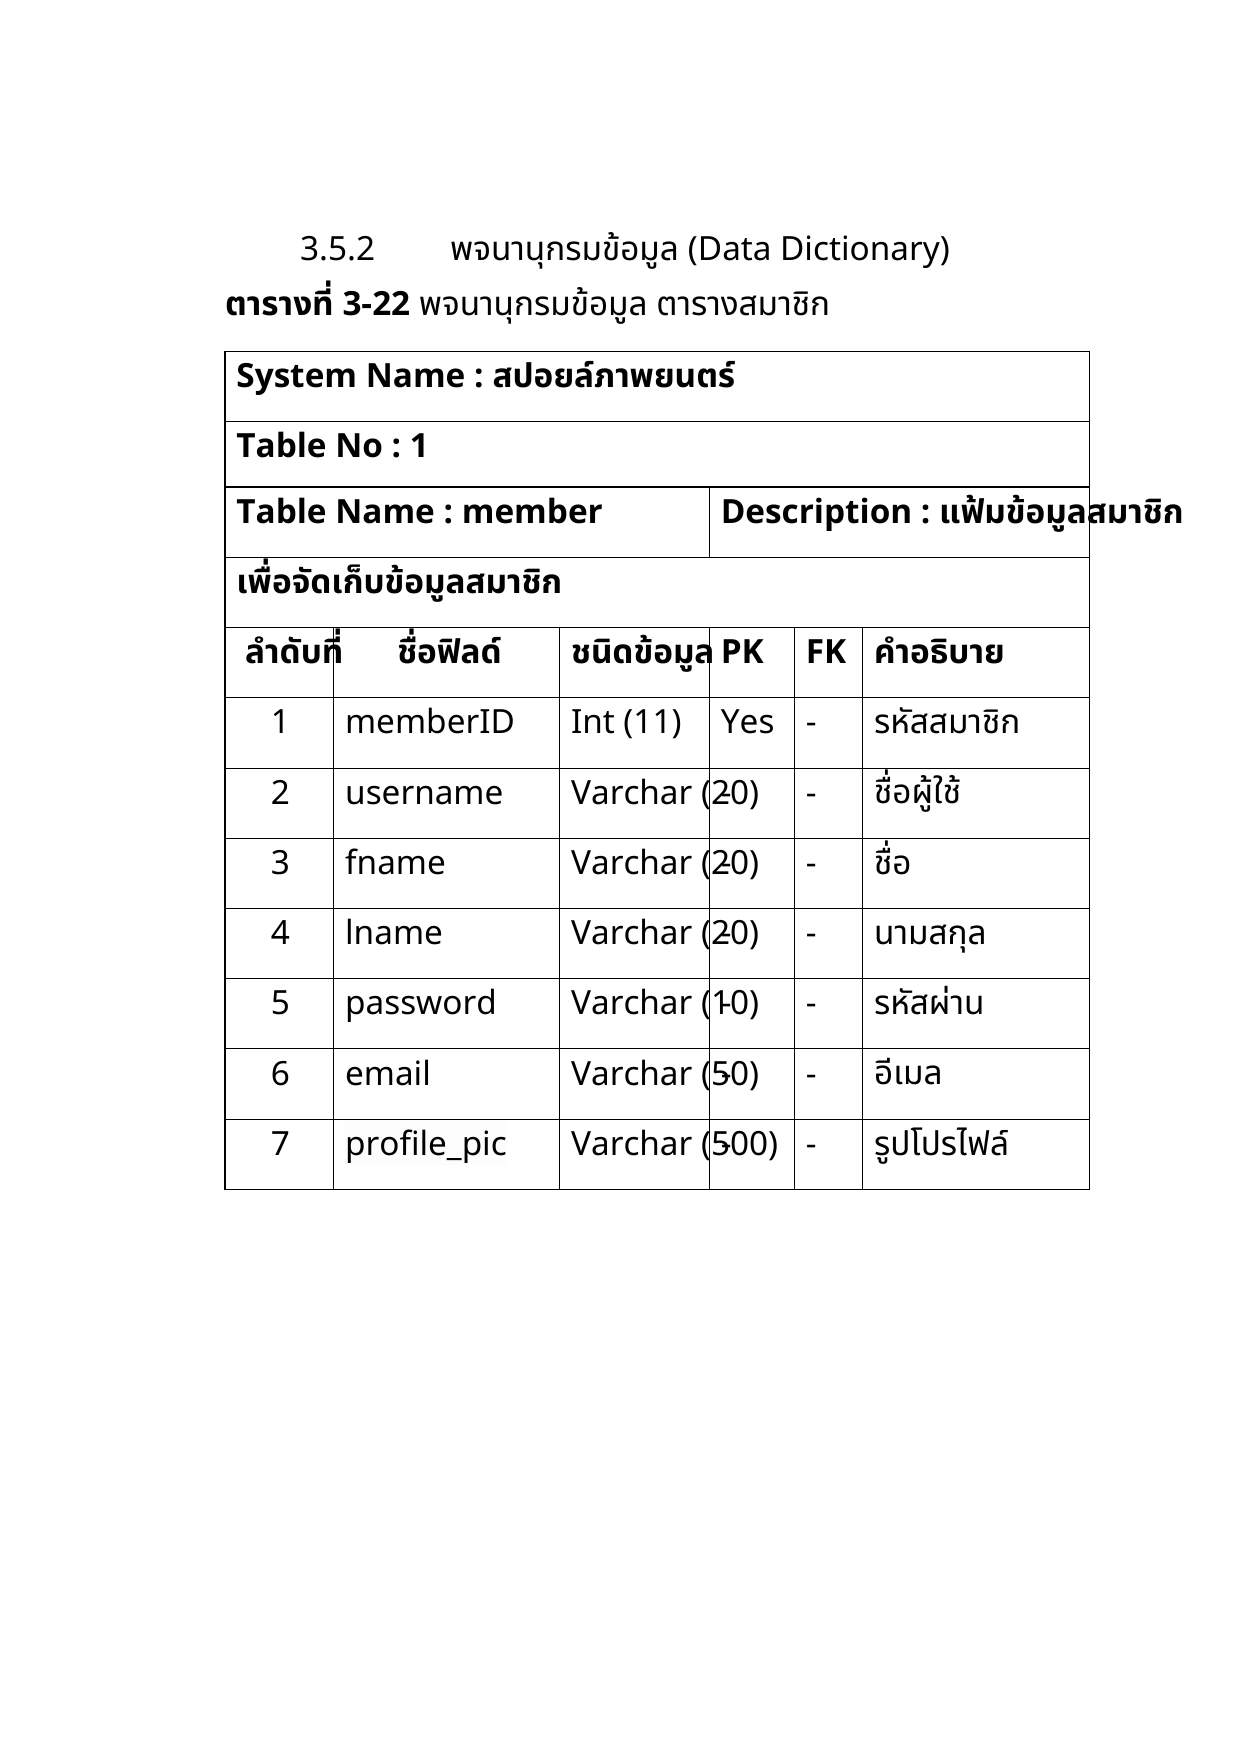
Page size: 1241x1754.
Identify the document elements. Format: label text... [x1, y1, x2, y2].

table_cell - [795, 698, 862, 767]
table_cell 7 [226, 1120, 333, 1189]
table_cell - [710, 1049, 794, 1118]
table_cell - [795, 839, 862, 908]
table_cell Varchar (20) [560, 909, 709, 978]
table_cell FK [795, 628, 862, 697]
table_cell Table No : 1 [226, 422, 1089, 486]
table_cell fname [334, 839, 559, 908]
table_cell lname [334, 909, 559, 978]
list 3.5.2 พจนานุกรมข้อมูล (Data Dictionary) [300, 225, 1240, 276]
table_cell ชนิดข้อมูล [560, 628, 709, 697]
table_header System Name : สปอยล์ภาพยนตร์ [226, 352, 1089, 421]
table_cell ชื่อฟิลด์ [334, 628, 559, 697]
table_cell ชื่อ [863, 839, 1089, 908]
table_cell username [334, 769, 559, 838]
table_cell - [710, 909, 794, 978]
table_cell - [795, 1049, 862, 1118]
table_cell profile_pic [334, 1120, 559, 1189]
table_cell - [710, 979, 794, 1048]
table_cell Varchar (500) [560, 1120, 709, 1189]
table_cell Varchar (10) [560, 979, 709, 1048]
table_cell 5 [226, 979, 333, 1048]
table_cell - [710, 839, 794, 908]
table_cell PK [710, 628, 794, 697]
table_cell ลำดับที่ [226, 628, 333, 697]
table_cell รูปโปรไฟล์ [863, 1120, 1089, 1189]
table_cell password [334, 979, 559, 1048]
list ตารางที่ 3-22 พจนานุกรมข้อมูล ตารางสมาชิก [225, 279, 1240, 330]
table_cell เพื่อจัดเก็บข้อมูลสมาชิก [226, 558, 1089, 627]
table_cell Varchar (20) [560, 839, 709, 908]
table_cell 4 [226, 909, 333, 978]
table_cell คำอธิบาย [863, 628, 1089, 697]
table_cell Varchar (50) [560, 1049, 709, 1118]
table_cell 6 [226, 1049, 333, 1118]
table_cell memberID [334, 698, 559, 767]
table_cell 2 [226, 769, 333, 838]
table_cell - [795, 769, 862, 838]
table_cell - [710, 769, 794, 838]
table_cell Yes [710, 698, 794, 767]
table_cell Table Name : member [226, 488, 709, 557]
table_cell Description : แฟ้มข้อมูลสมาชิก [710, 488, 1089, 557]
table_cell Int (11) [560, 698, 709, 767]
table_cell - [795, 909, 862, 978]
table_cell รหัสสมาชิก [863, 698, 1089, 767]
table_cell 3 [226, 839, 333, 908]
table_cell - [710, 1120, 794, 1189]
table_cell 1 [226, 698, 333, 767]
table_cell นามสกุล [863, 909, 1089, 978]
table_cell - [795, 1120, 862, 1189]
table_cell รหัสผ่าน [863, 979, 1089, 1048]
table_cell ชื่อผู้ใช้ [863, 769, 1089, 838]
table_cell - [795, 979, 862, 1048]
table_cell อีเมล [863, 1049, 1089, 1118]
table_cell email [334, 1049, 559, 1118]
table_cell Varchar (20) [560, 769, 709, 838]
